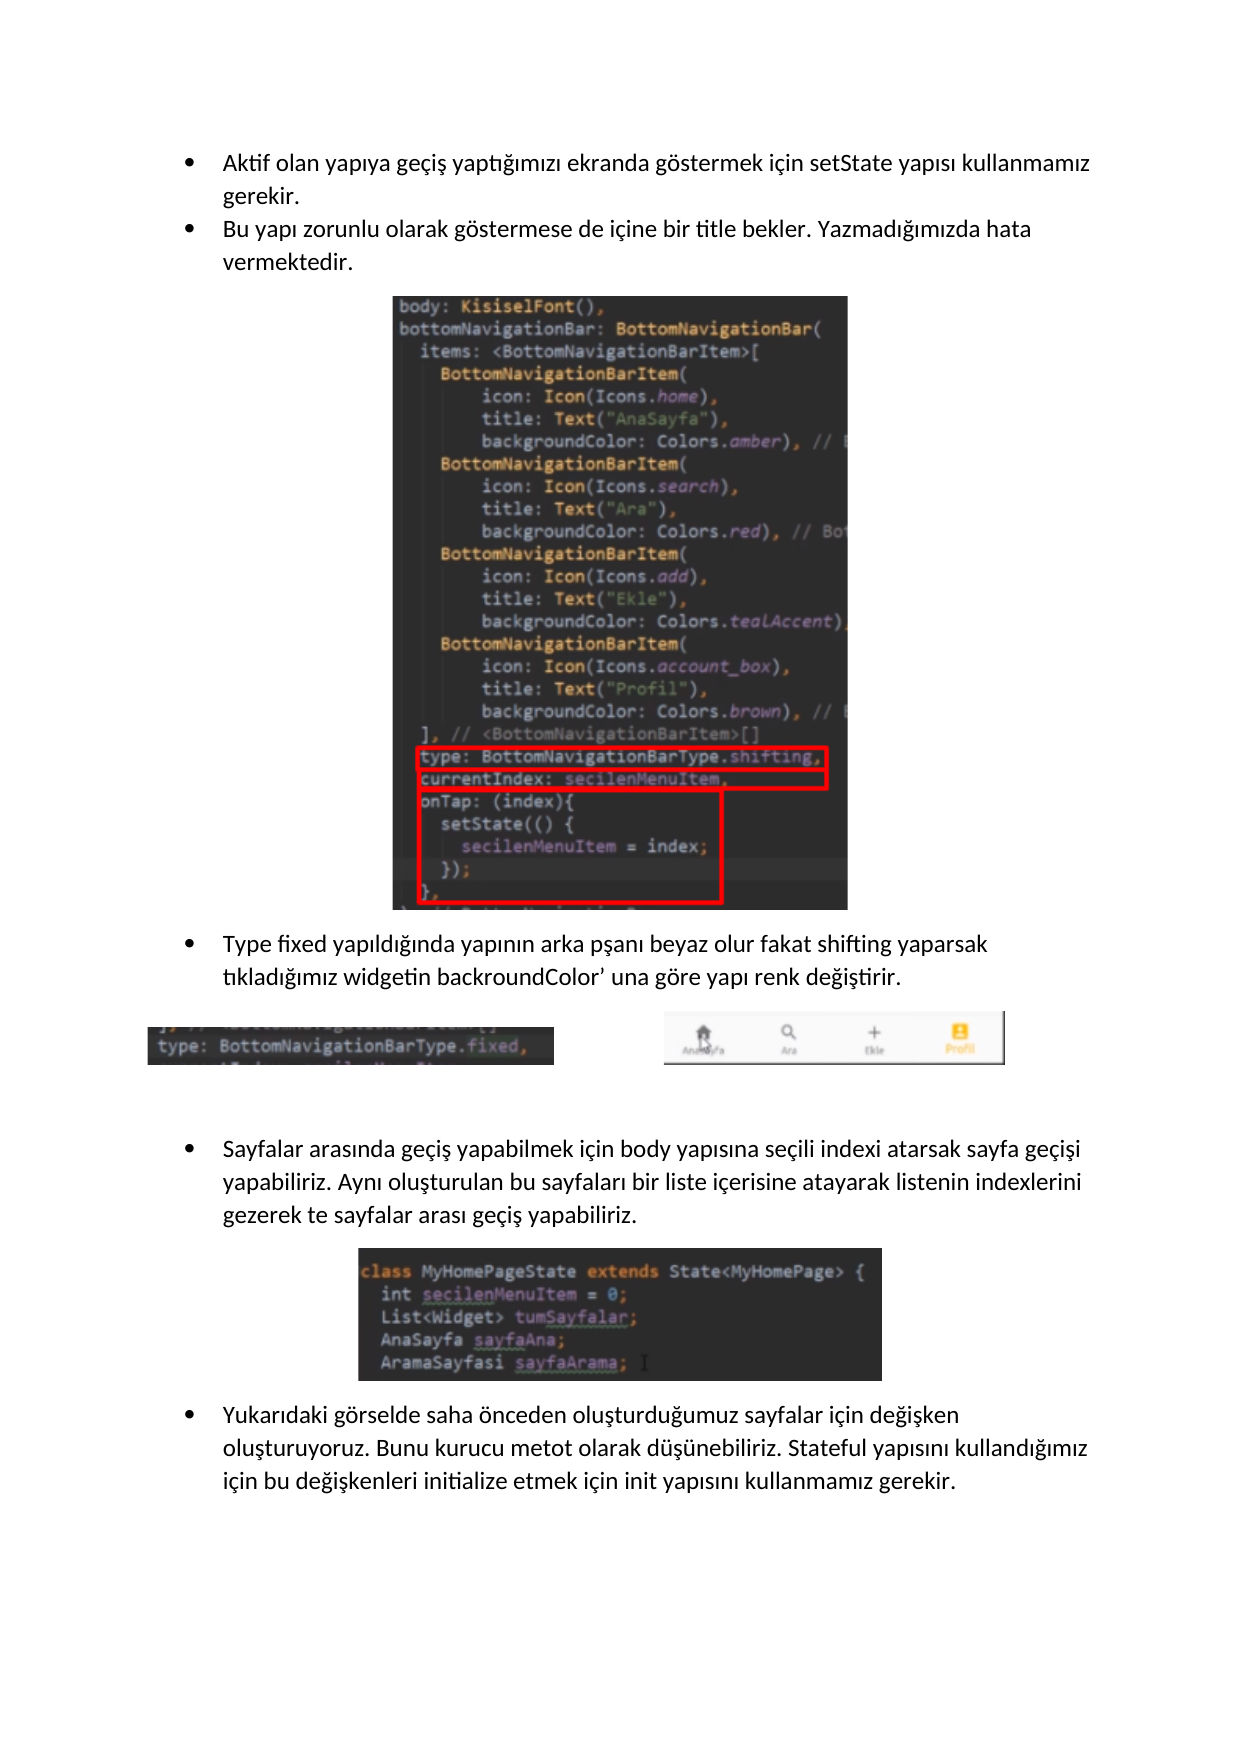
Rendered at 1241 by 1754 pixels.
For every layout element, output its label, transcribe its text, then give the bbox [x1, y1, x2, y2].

list Sayfalar arasında geçiş yapabilmek için body yapısına seçili indexi atarsak sayfa geçişi yapabiliriz. Aynı oluşturulan bu sayfaları bir liste içerisine atayarak listenin indexlerini gezerek te sayfalar arası geçiş yapabiliriz. [185, 1133, 1093, 1230]
picture [663, 1011, 1005, 1065]
list Bu yapı zorunlu olarak göstermese de içine bir title bekler. Yazmadığımızda hata vermektedir. [185, 213, 1093, 277]
picture [147, 1027, 554, 1065]
list Aktif olan yapıya geçiş yaptığımızı ekranda göstermek için setState yapısı kullanmamız gerekir. [185, 148, 1093, 211]
list Yukarıdaki görselde saha önceden oluşturduğumuz sayfalar için değişken oluşturuyoruz. Bunu kurucu metot olarak düşünebiliriz. Stateful yapısını kullandığımız için bu değişkenleri initialize etmek için init yapısını kullanmamız gerekir. [185, 1399, 1093, 1495]
picture [358, 1248, 882, 1381]
picture [392, 296, 848, 910]
list Type fixed yapıldığında yapının arka pşanı beyaz olur fakat shifting yaparsak tıkladığımız widgetin backroundColor’ una göre yapı renk değiştirir. [185, 928, 1093, 992]
